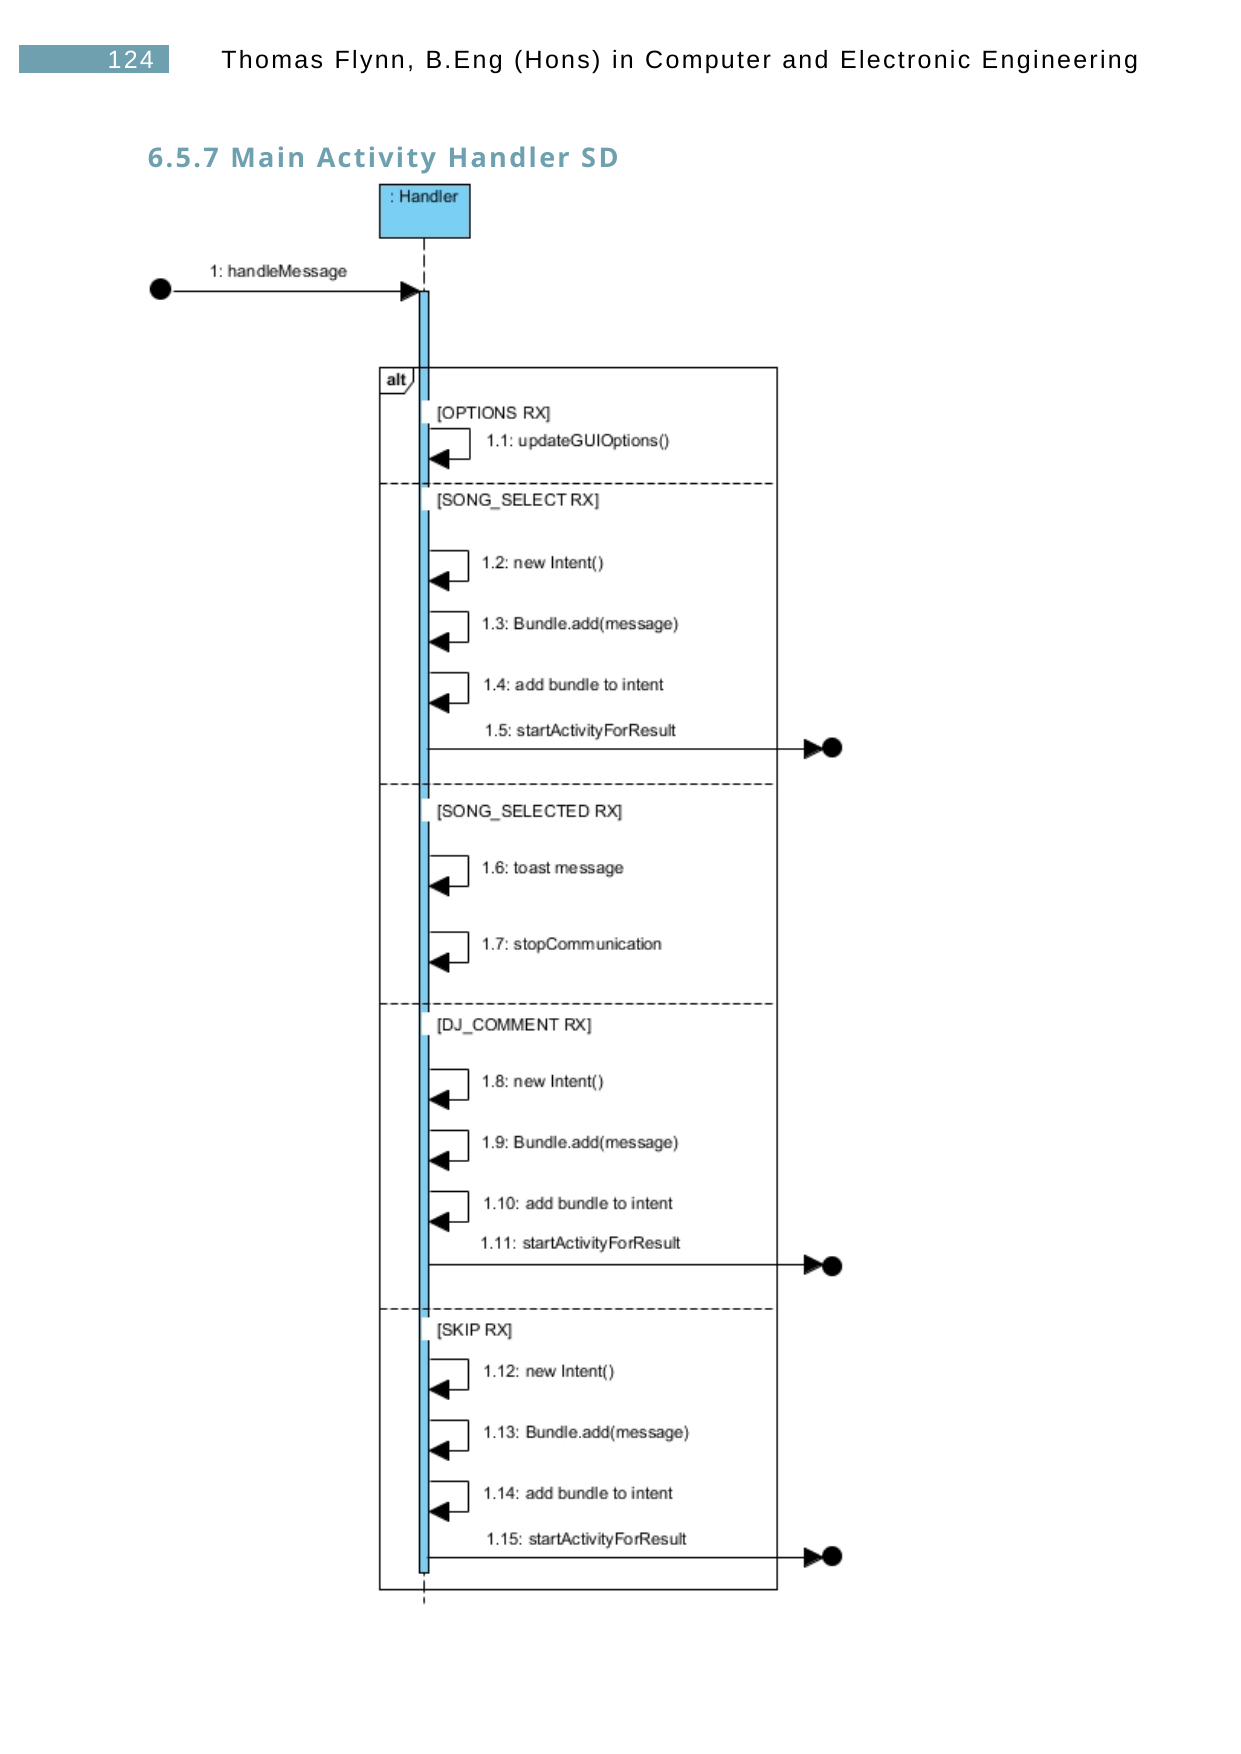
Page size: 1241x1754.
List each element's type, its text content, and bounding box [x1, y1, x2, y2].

picture [147, 181, 850, 1609]
subtitle 6.5.7 Main Activity Handler SD [148, 139, 1122, 176]
